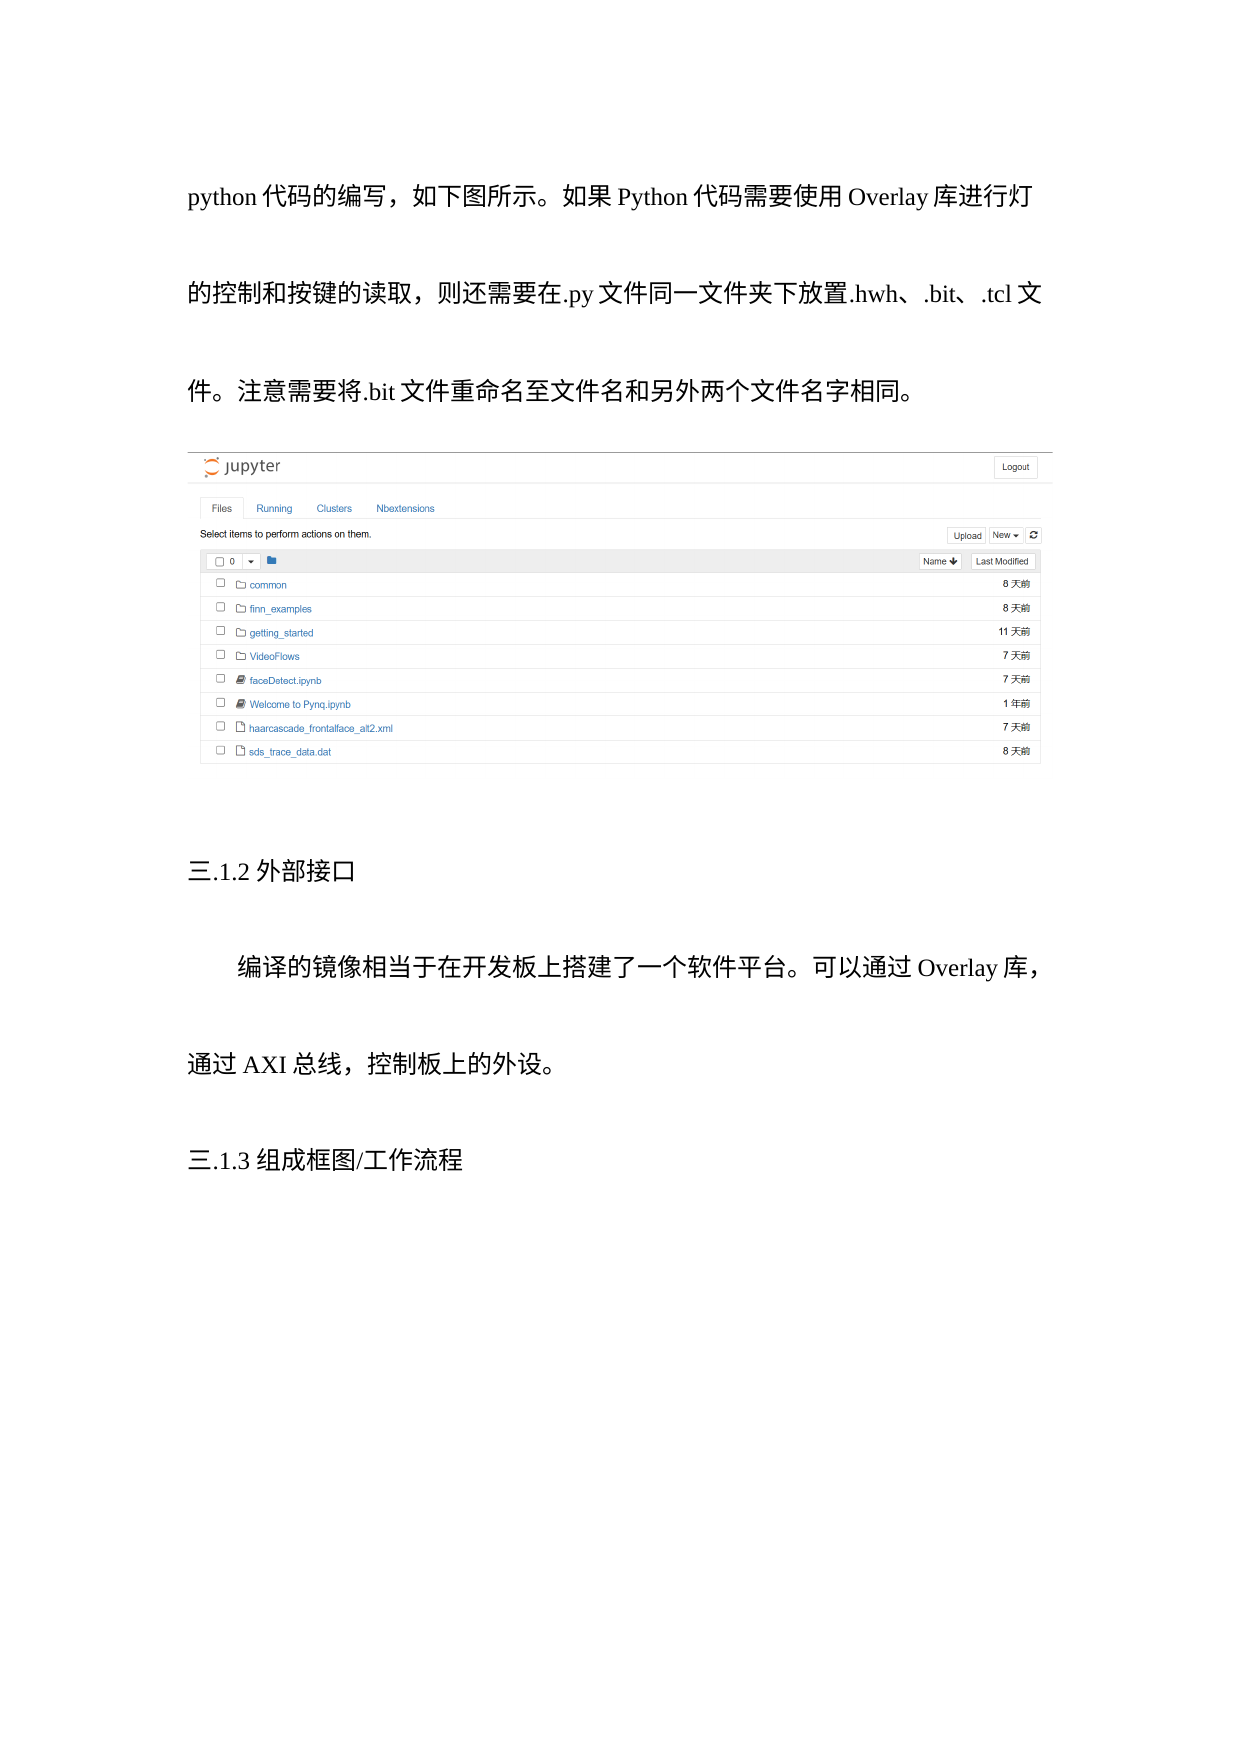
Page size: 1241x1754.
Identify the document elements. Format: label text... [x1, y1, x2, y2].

picture [187, 452, 1053, 779]
subtitle 组成框图/工作流程 [187, 1126, 1053, 1191]
subtitle 外部接口 [187, 837, 1053, 902]
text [187, 162, 1053, 422]
text 编译的镜像相当于在开发板上搭建了一个软件平台。可以通过Overlay库，通过AXI总线，控制板上的外设。 [187, 933, 1053, 1095]
